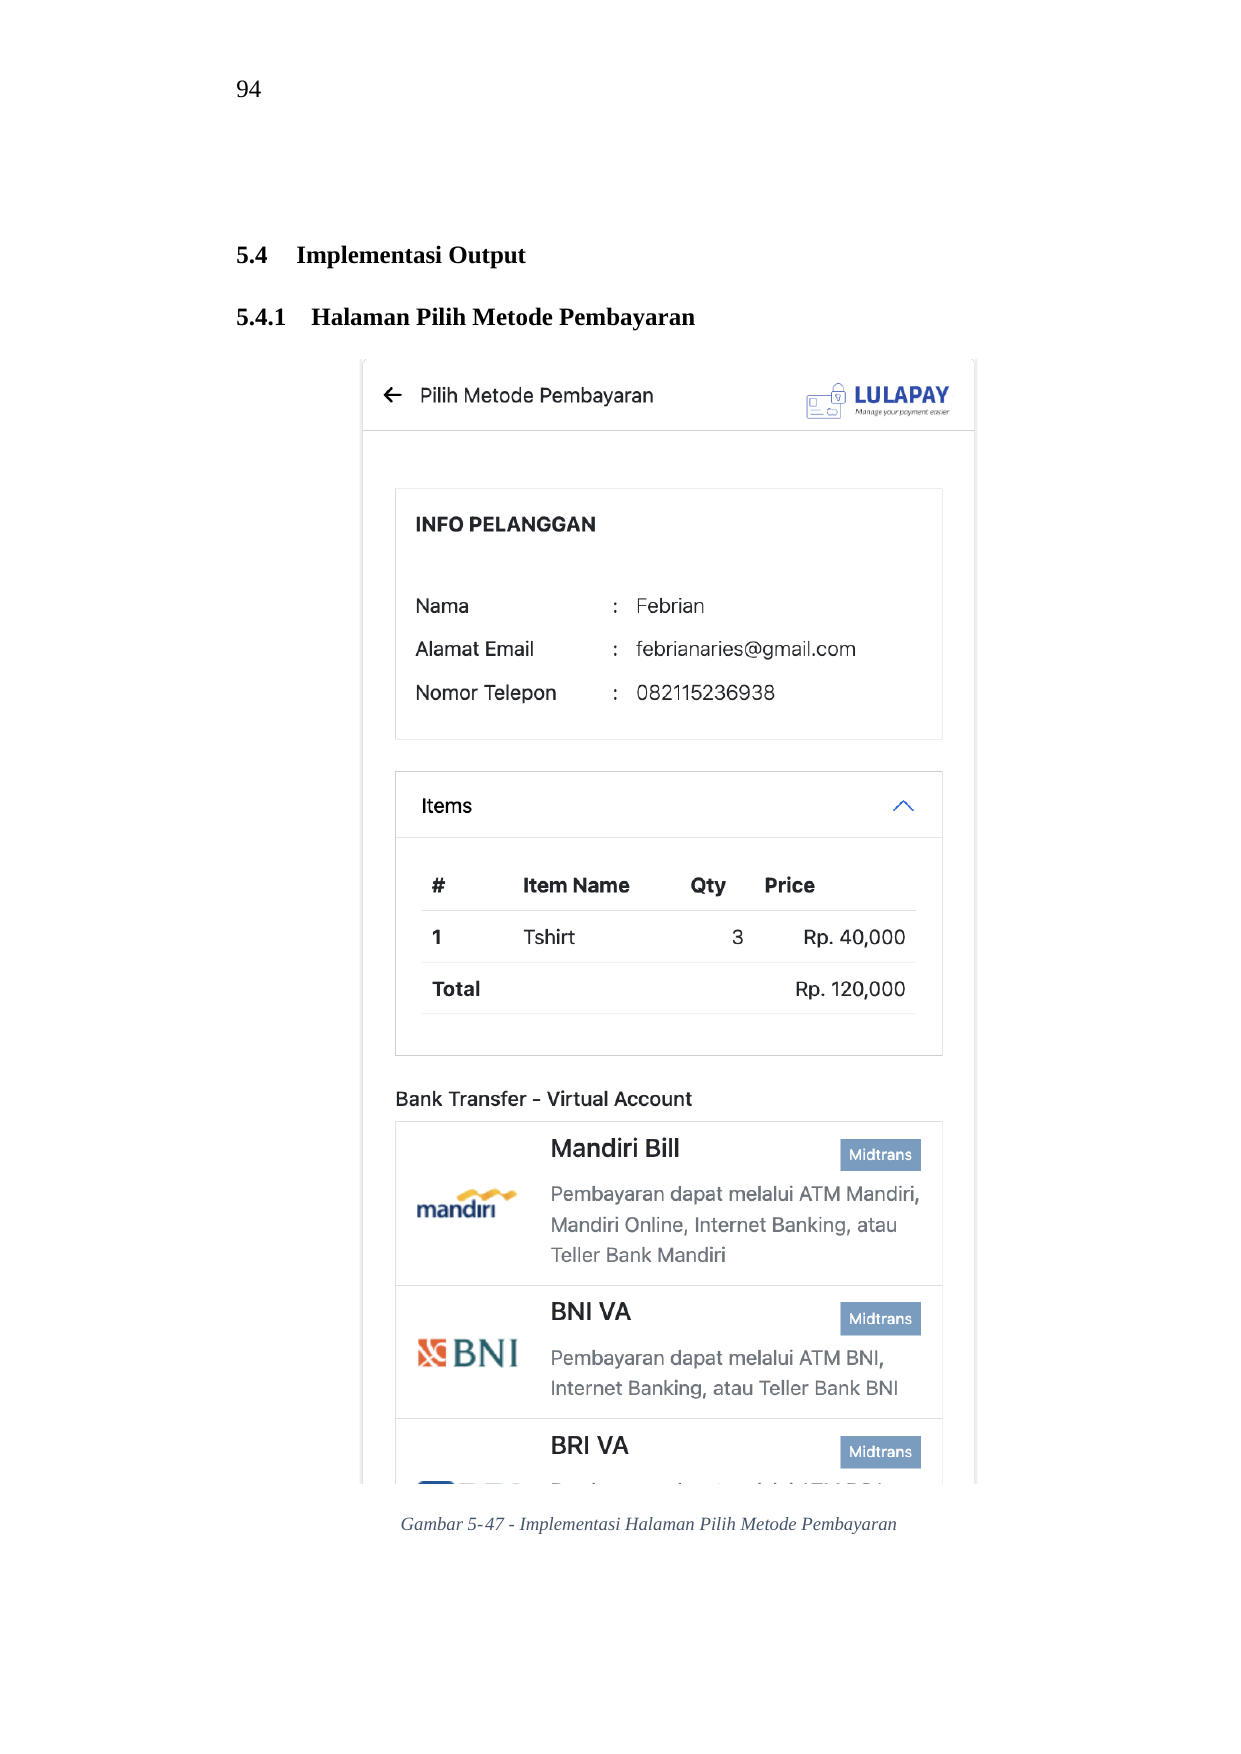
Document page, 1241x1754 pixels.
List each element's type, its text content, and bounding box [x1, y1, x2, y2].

picture [359, 359, 978, 1484]
subtitle Implementasi Output [236, 240, 1063, 269]
subtitle Halaman Pilih Metode Pembayaran [236, 302, 1063, 331]
